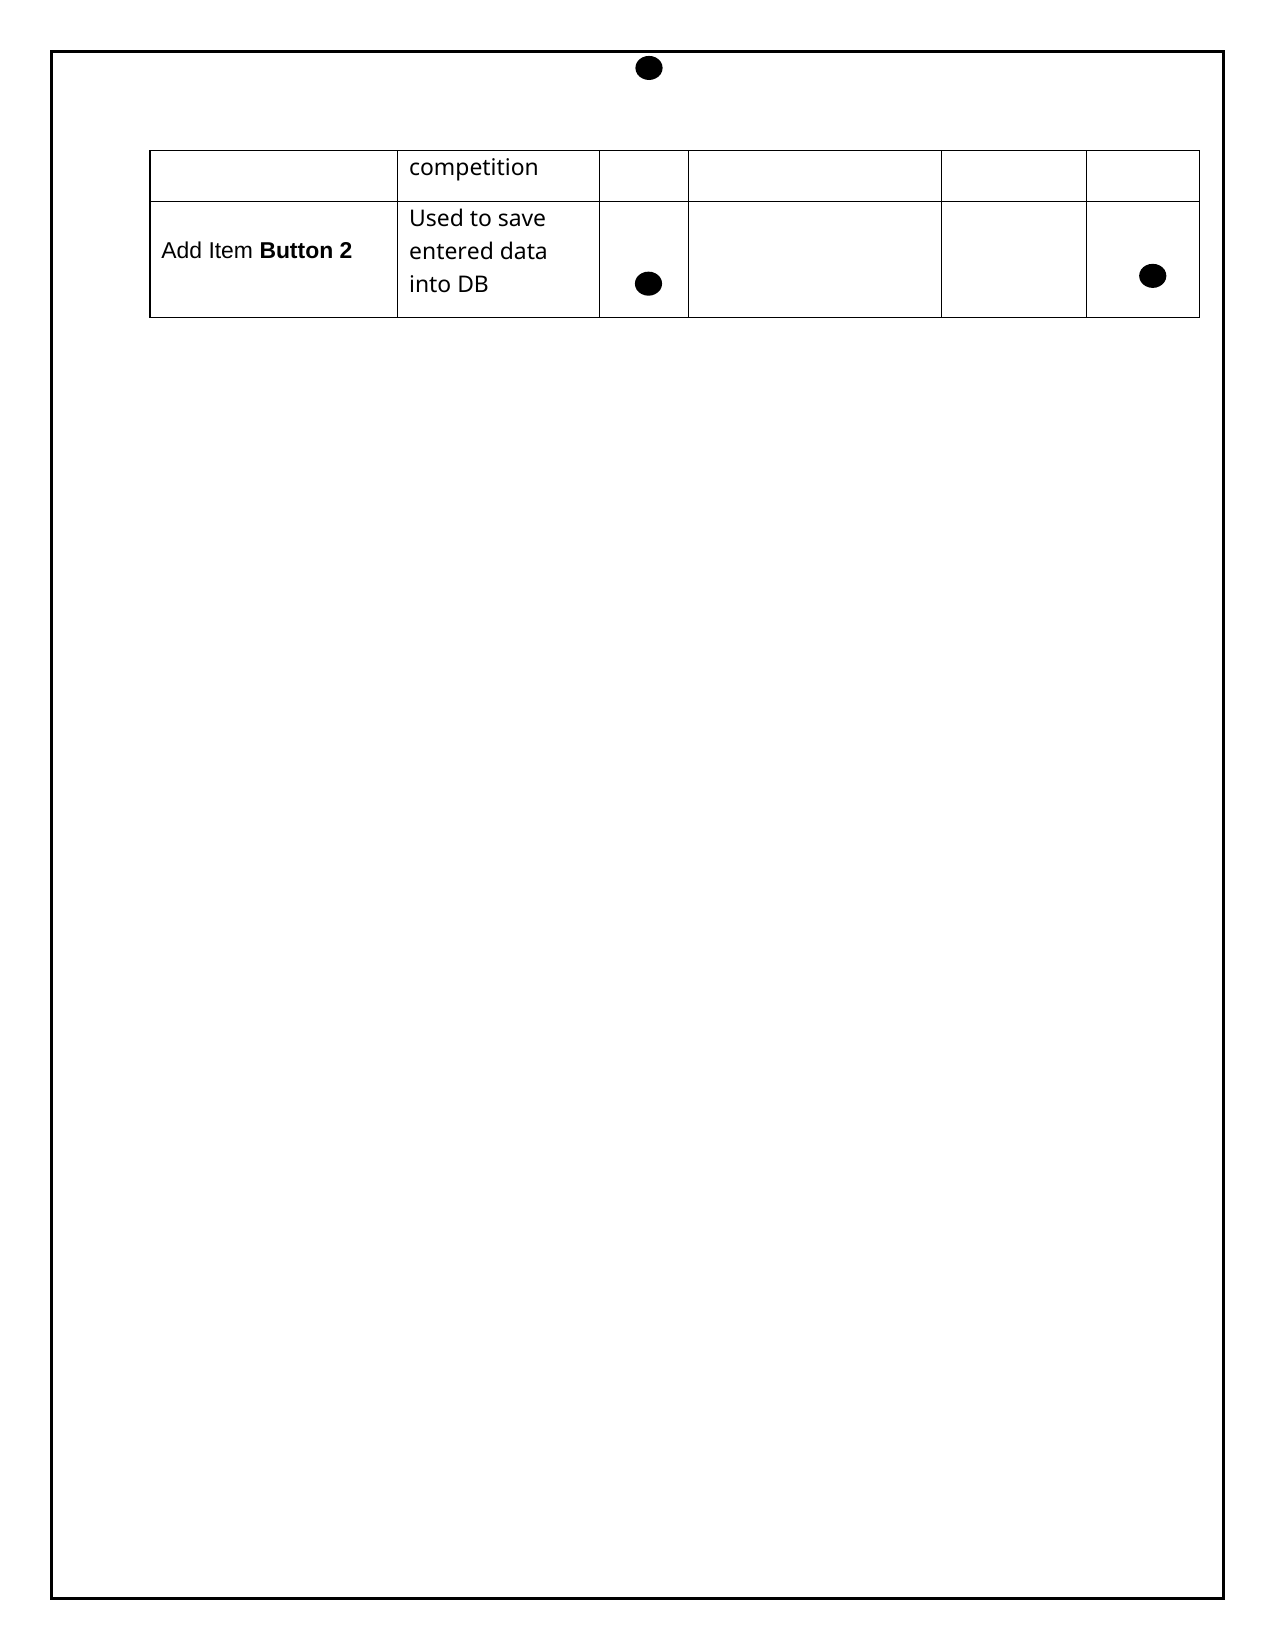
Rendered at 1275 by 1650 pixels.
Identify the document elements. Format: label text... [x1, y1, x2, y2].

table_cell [398, 151, 599, 201]
table_cell [942, 202, 1086, 317]
table_cell Used to save entered data into DB [398, 202, 599, 317]
table_cell [689, 151, 941, 201]
table_cell [1087, 151, 1199, 201]
table_cell [689, 202, 941, 317]
table_cell [600, 202, 688, 317]
table_cell [942, 151, 1086, 201]
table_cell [151, 151, 397, 201]
table_cell [1087, 202, 1199, 317]
table_cell Add Item Button 2 [151, 202, 397, 317]
table_cell [600, 151, 688, 201]
